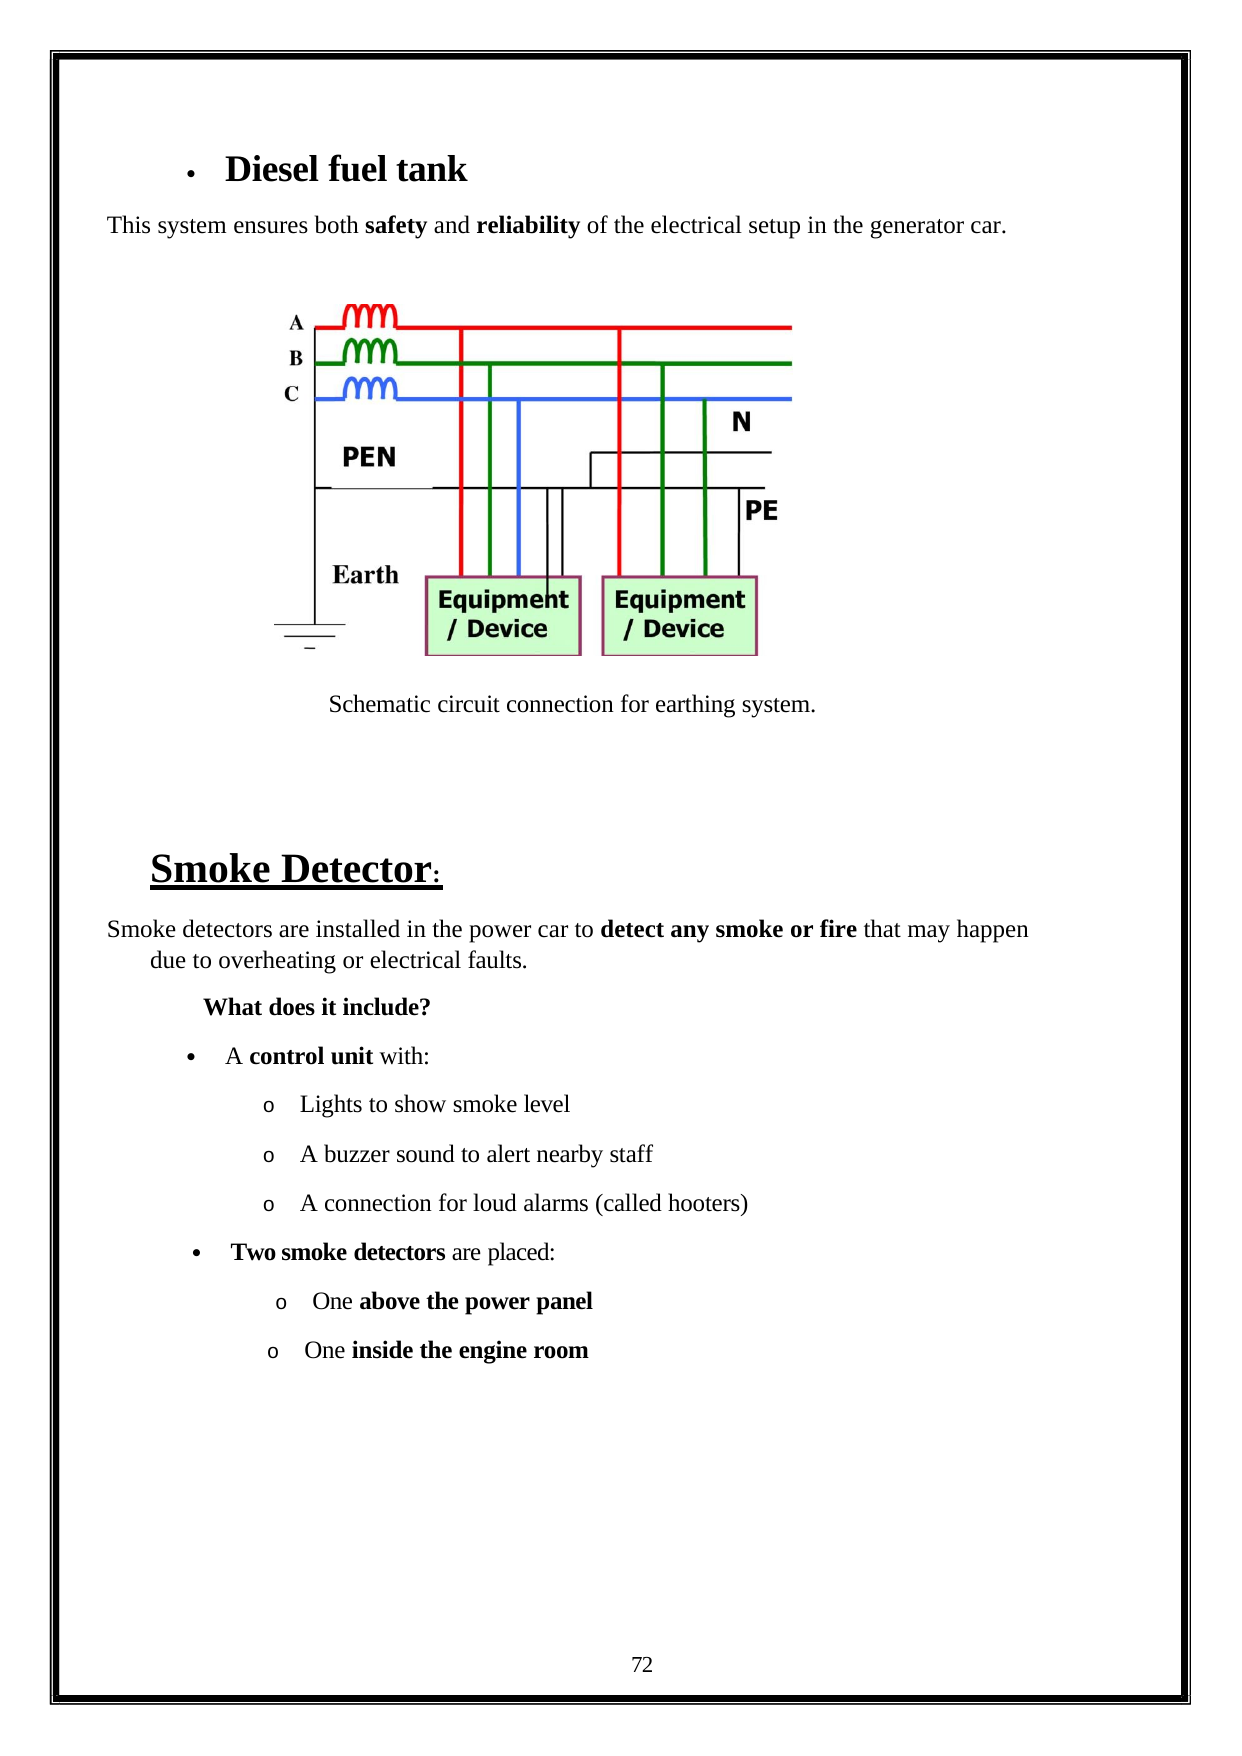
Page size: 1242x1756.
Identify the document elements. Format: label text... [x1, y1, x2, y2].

subtitle Smoke Detector: [150, 844, 1197, 892]
text Schematic circuit connection for earthing system. [328, 689, 1197, 718]
list Lights to show smoke level [262, 1089, 1197, 1119]
text Smoke detectors are installed in the power car to detect any smoke or fire that may happen due to overheating or electrical faults. [107, 914, 1051, 974]
list A connection for loud alarms (called hooters) [262, 1188, 1197, 1217]
text This system ensures both safety and reliability of the electrical setup in the generator car. [107, 210, 1051, 239]
subtitle What does it include? [203, 992, 1197, 1021]
subtitle One above the power panel [275, 1286, 1197, 1316]
list A control unit with: [187, 1041, 1197, 1069]
picture [274, 304, 793, 656]
list A buzzer sound to alert nearby staff [262, 1139, 1197, 1168]
list Diesel fuel tank [187, 147, 1197, 190]
list Two smoke detectors are placed: [193, 1237, 1197, 1266]
list One inside the engine room [267, 1335, 1197, 1365]
